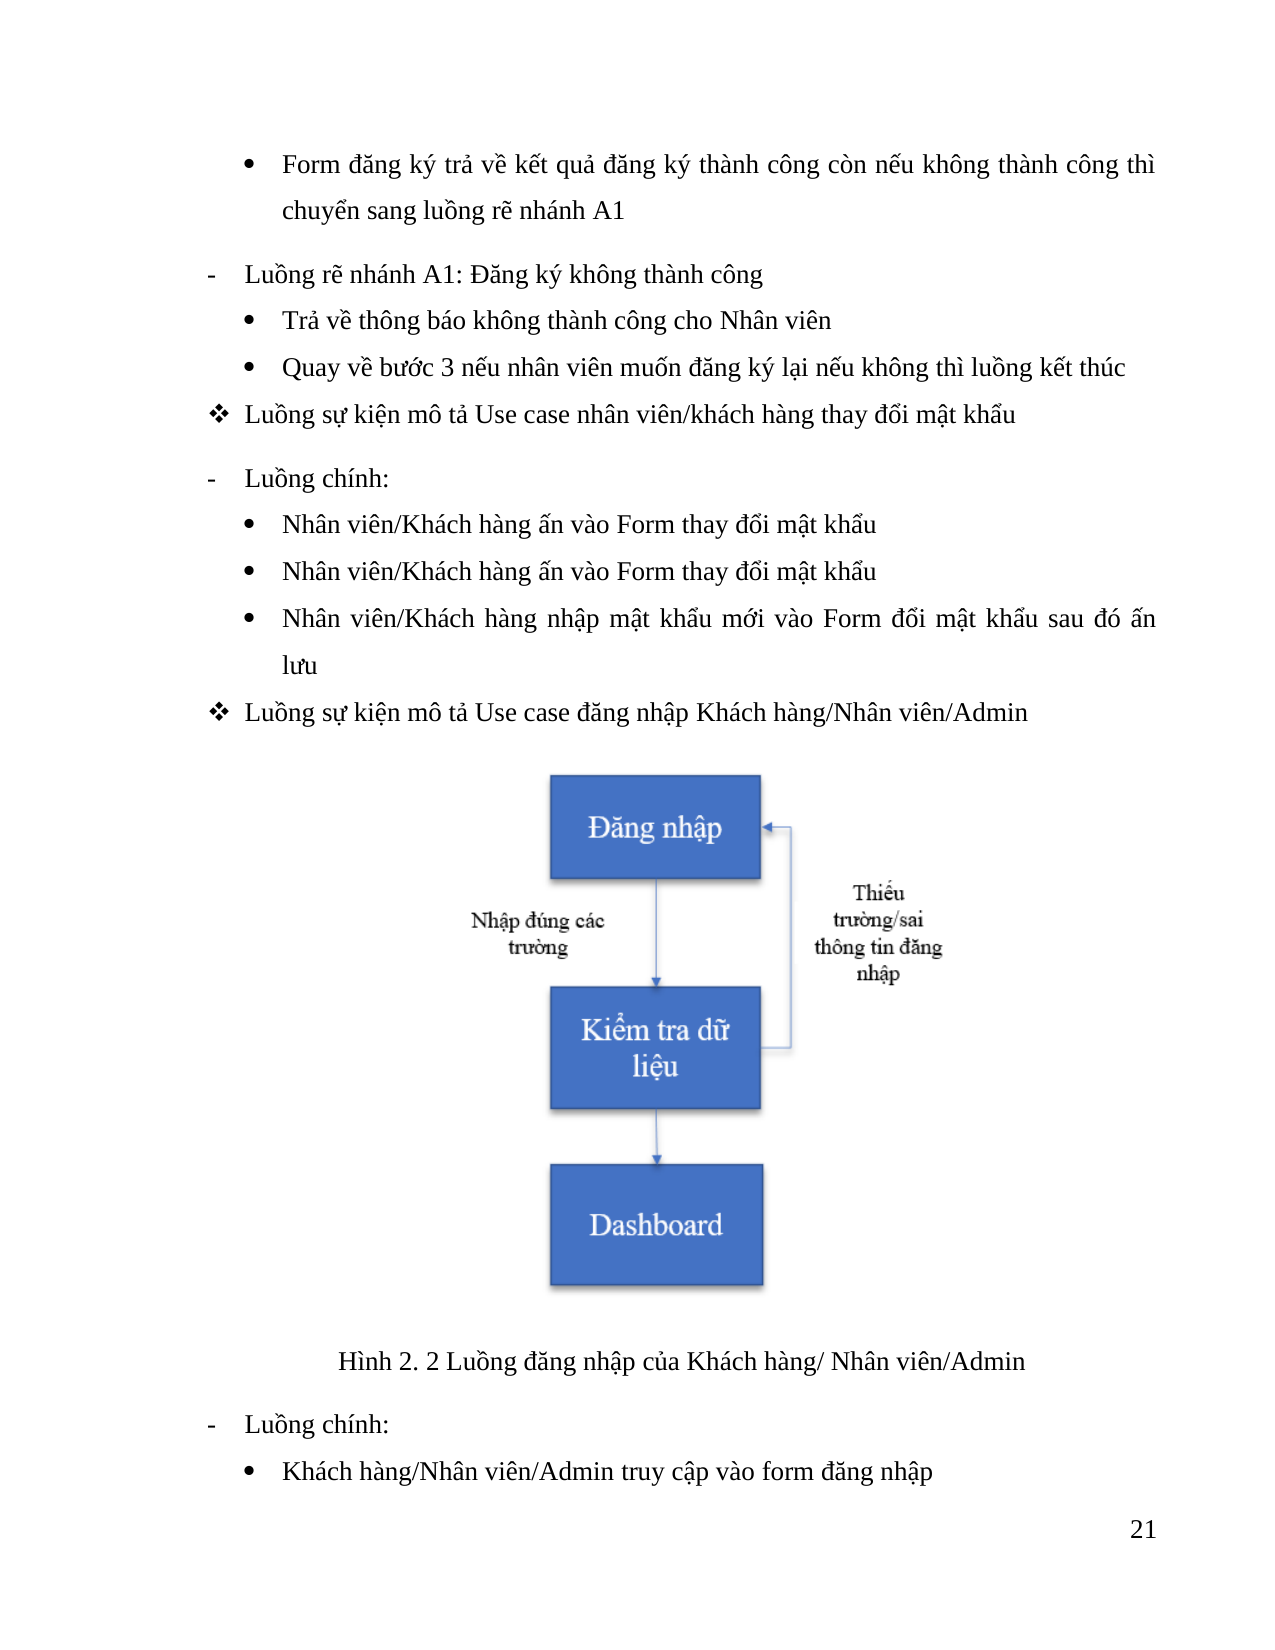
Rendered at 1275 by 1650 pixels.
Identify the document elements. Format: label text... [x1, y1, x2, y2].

list Luồng sự kiện mô tả Use case nhân viên/khách hàng thay đổi mật khẩu [207, 398, 1157, 429]
list Luồng sự kiện mô tả Use case đăng nhập Khách hàng/Nhân viên/Admin [207, 696, 1157, 727]
list Luồng chính: [207, 462, 1157, 493]
list Luồng rẽ nhánh A1: Đăng ký không thành công [207, 258, 1157, 289]
list Nhân viên/Khách hàng ấn vào Form thay đổi mật khẩu [244, 555, 1157, 587]
picture [414, 759, 950, 1313]
list Nhân viên/Khách hàng nhập mật khẩu mới vào Form đổi mật khẩu sau đó ấn lưu [244, 602, 1157, 680]
list Nhân viên/Khách hàng ấn vào Form thay đổi mật khẩu [244, 508, 1157, 540]
list Form đăng ký trả về kết quả đăng ký thành công còn nếu không thành công thì chuyển sang luồng rẽ nhánh A1 [244, 148, 1157, 226]
list Luồng chính: [207, 1408, 1157, 1440]
list Trả về thông báo không thành công cho Nhân viên [244, 304, 1157, 336]
list Khách hàng/Nhân viên/Admin truy cập vào form đăng nhập [244, 1455, 1157, 1486]
list Quay về bước 3 nếu nhân viên muốn đăng ký lại nếu không thì luồng kết thúc [244, 351, 1157, 383]
